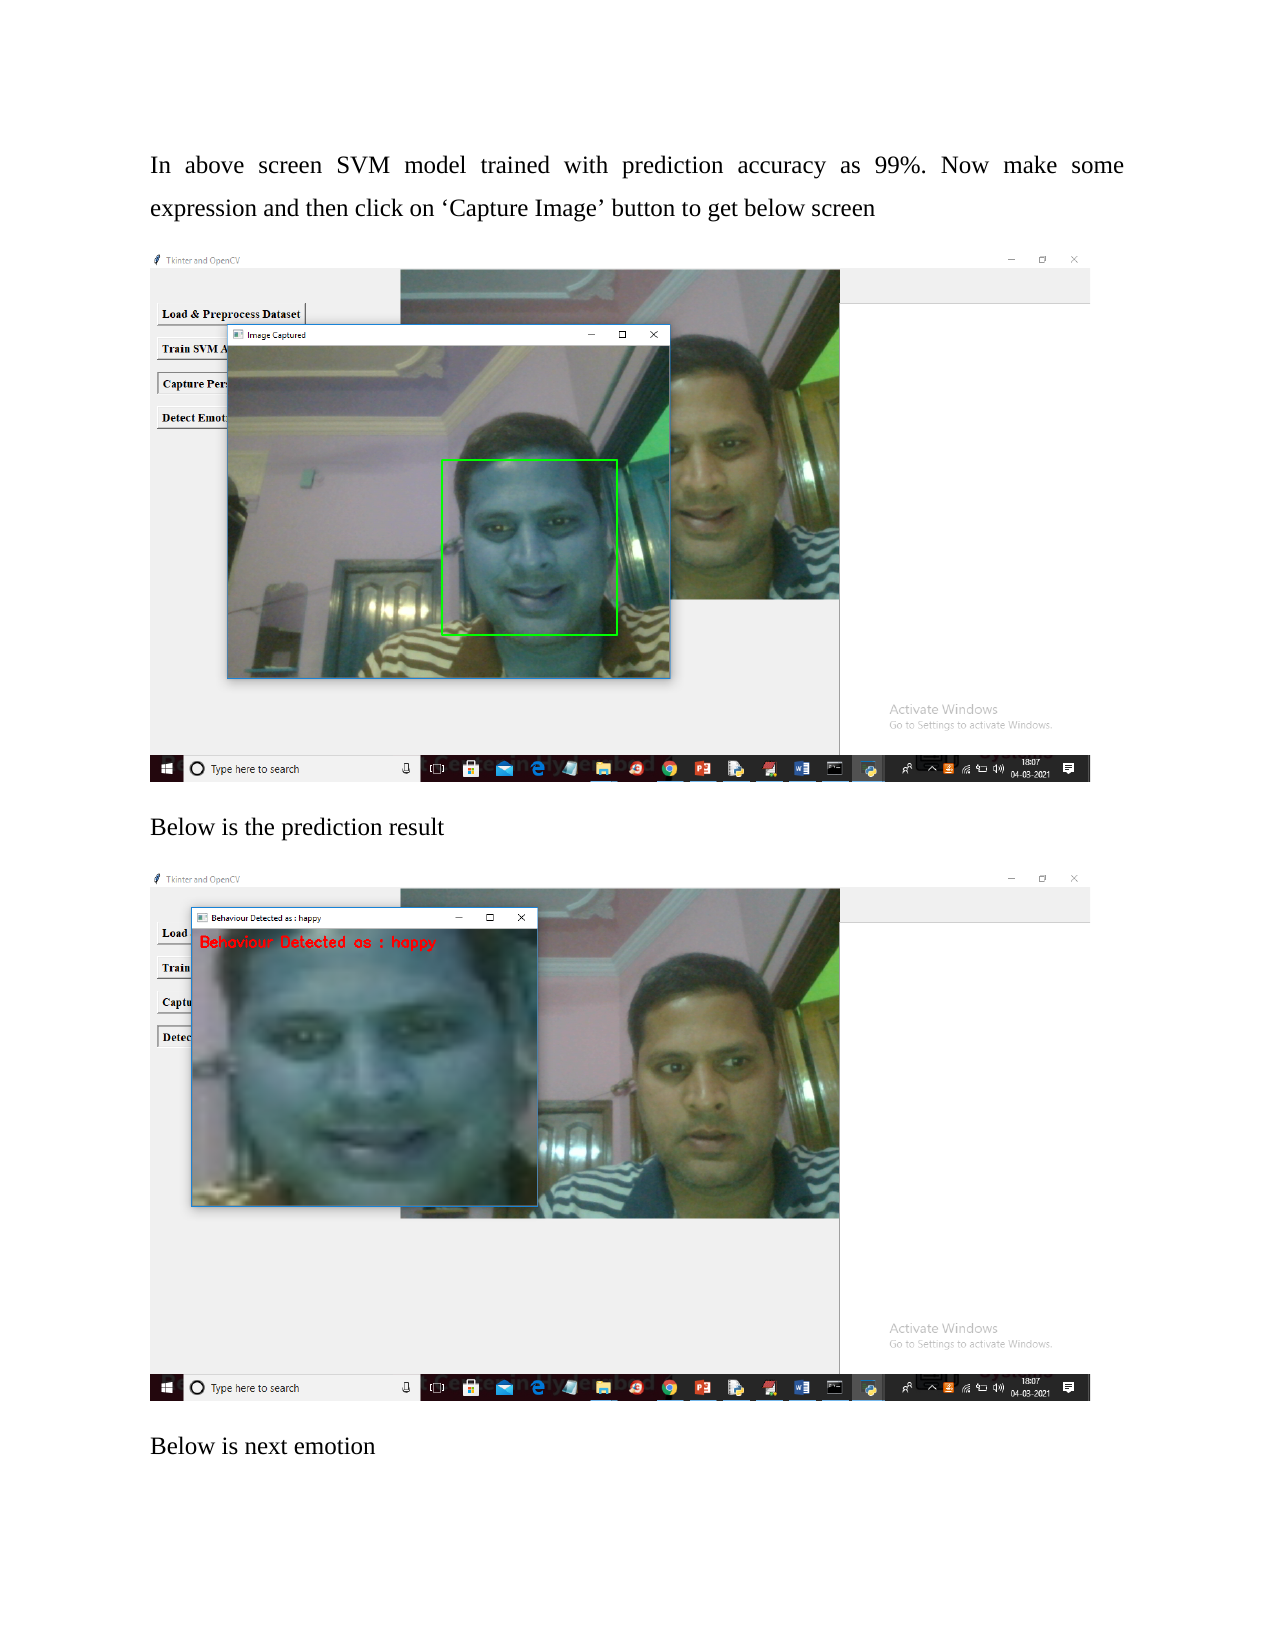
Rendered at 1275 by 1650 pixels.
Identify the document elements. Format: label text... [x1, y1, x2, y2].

picture [150, 872, 1091, 1401]
text Below is the prediction result [150, 812, 1125, 841]
text In above screen SVM model trained with prediction accuracy as 99%. Now make some expression and then click on ‘Capture Image’ button to get below screen [150, 150, 1125, 222]
picture [150, 252, 1091, 782]
text Below is next emotion [150, 1431, 1125, 1460]
